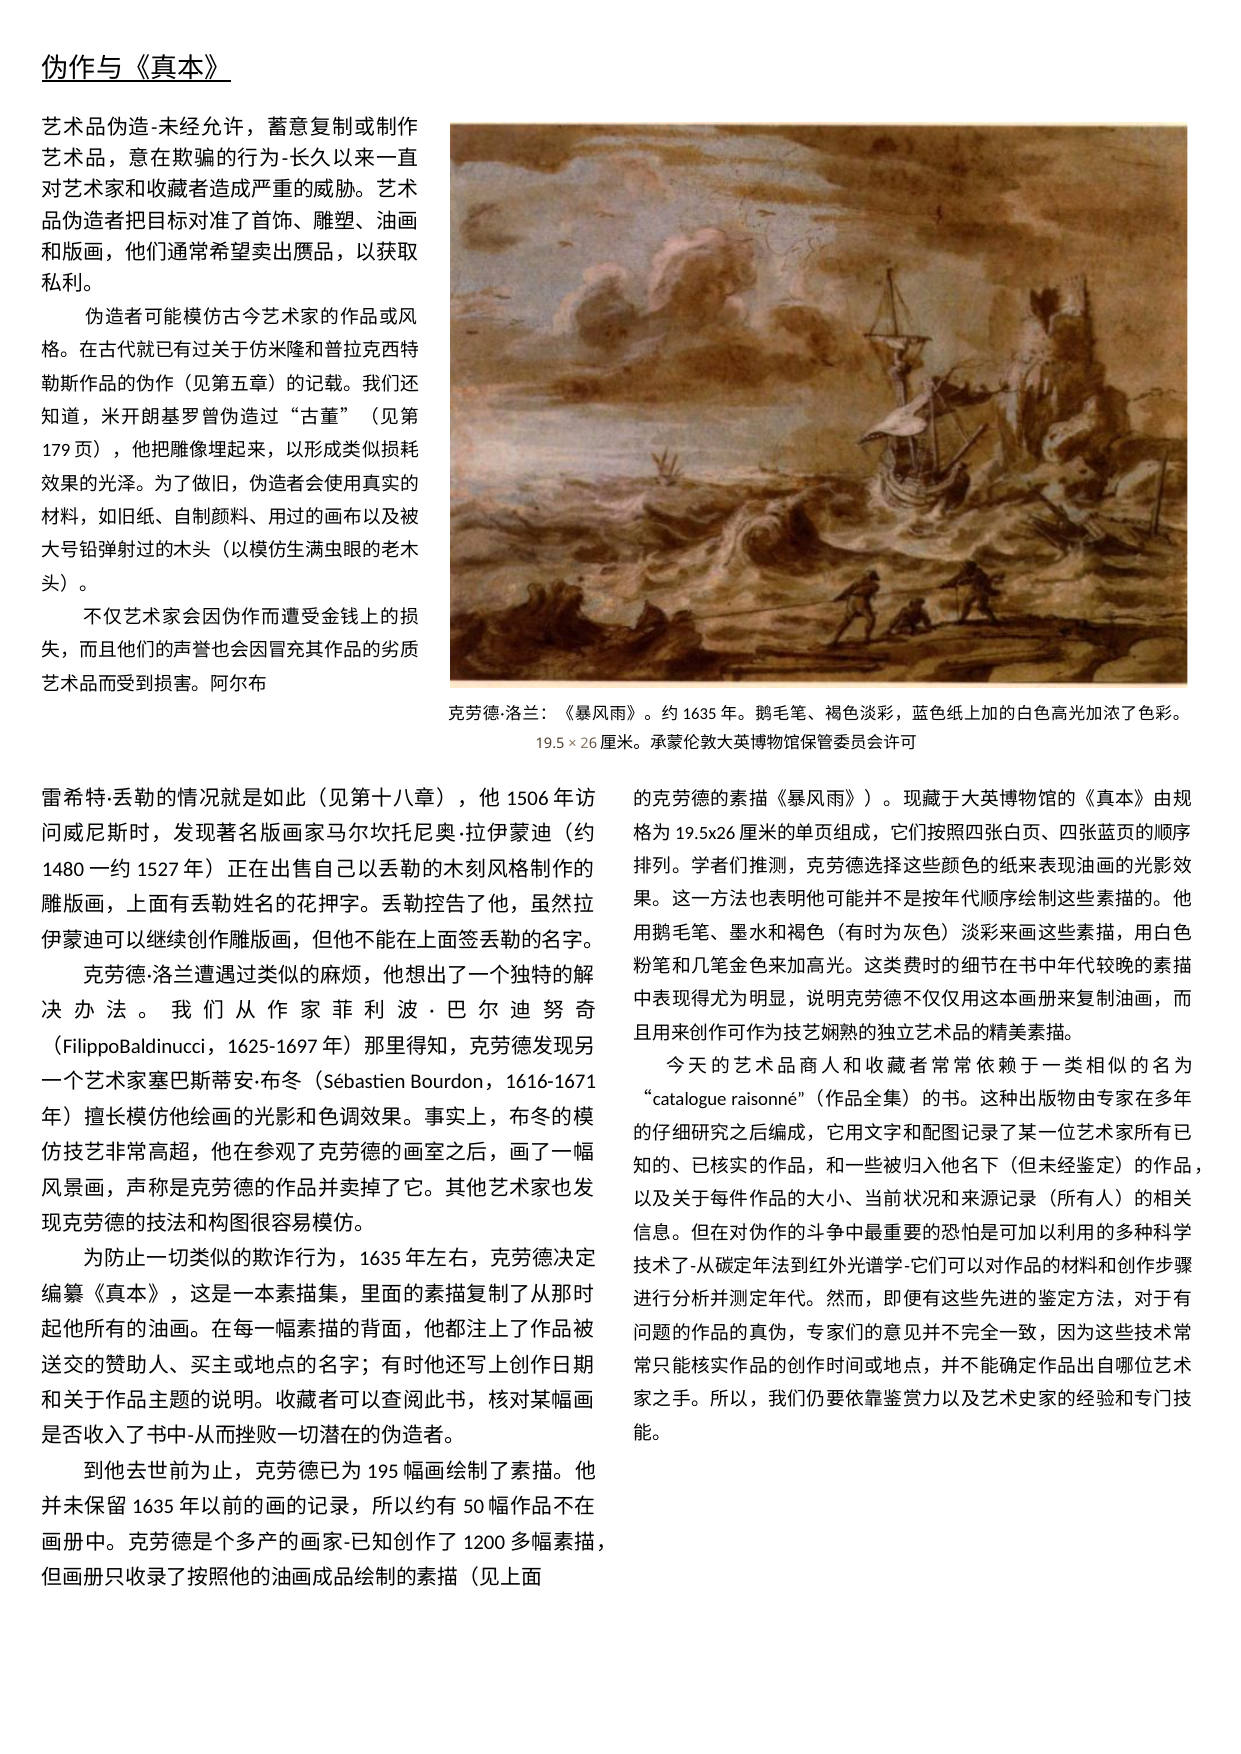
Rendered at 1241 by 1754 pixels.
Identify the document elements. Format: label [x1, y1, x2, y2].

picture [450, 122, 1188, 688]
